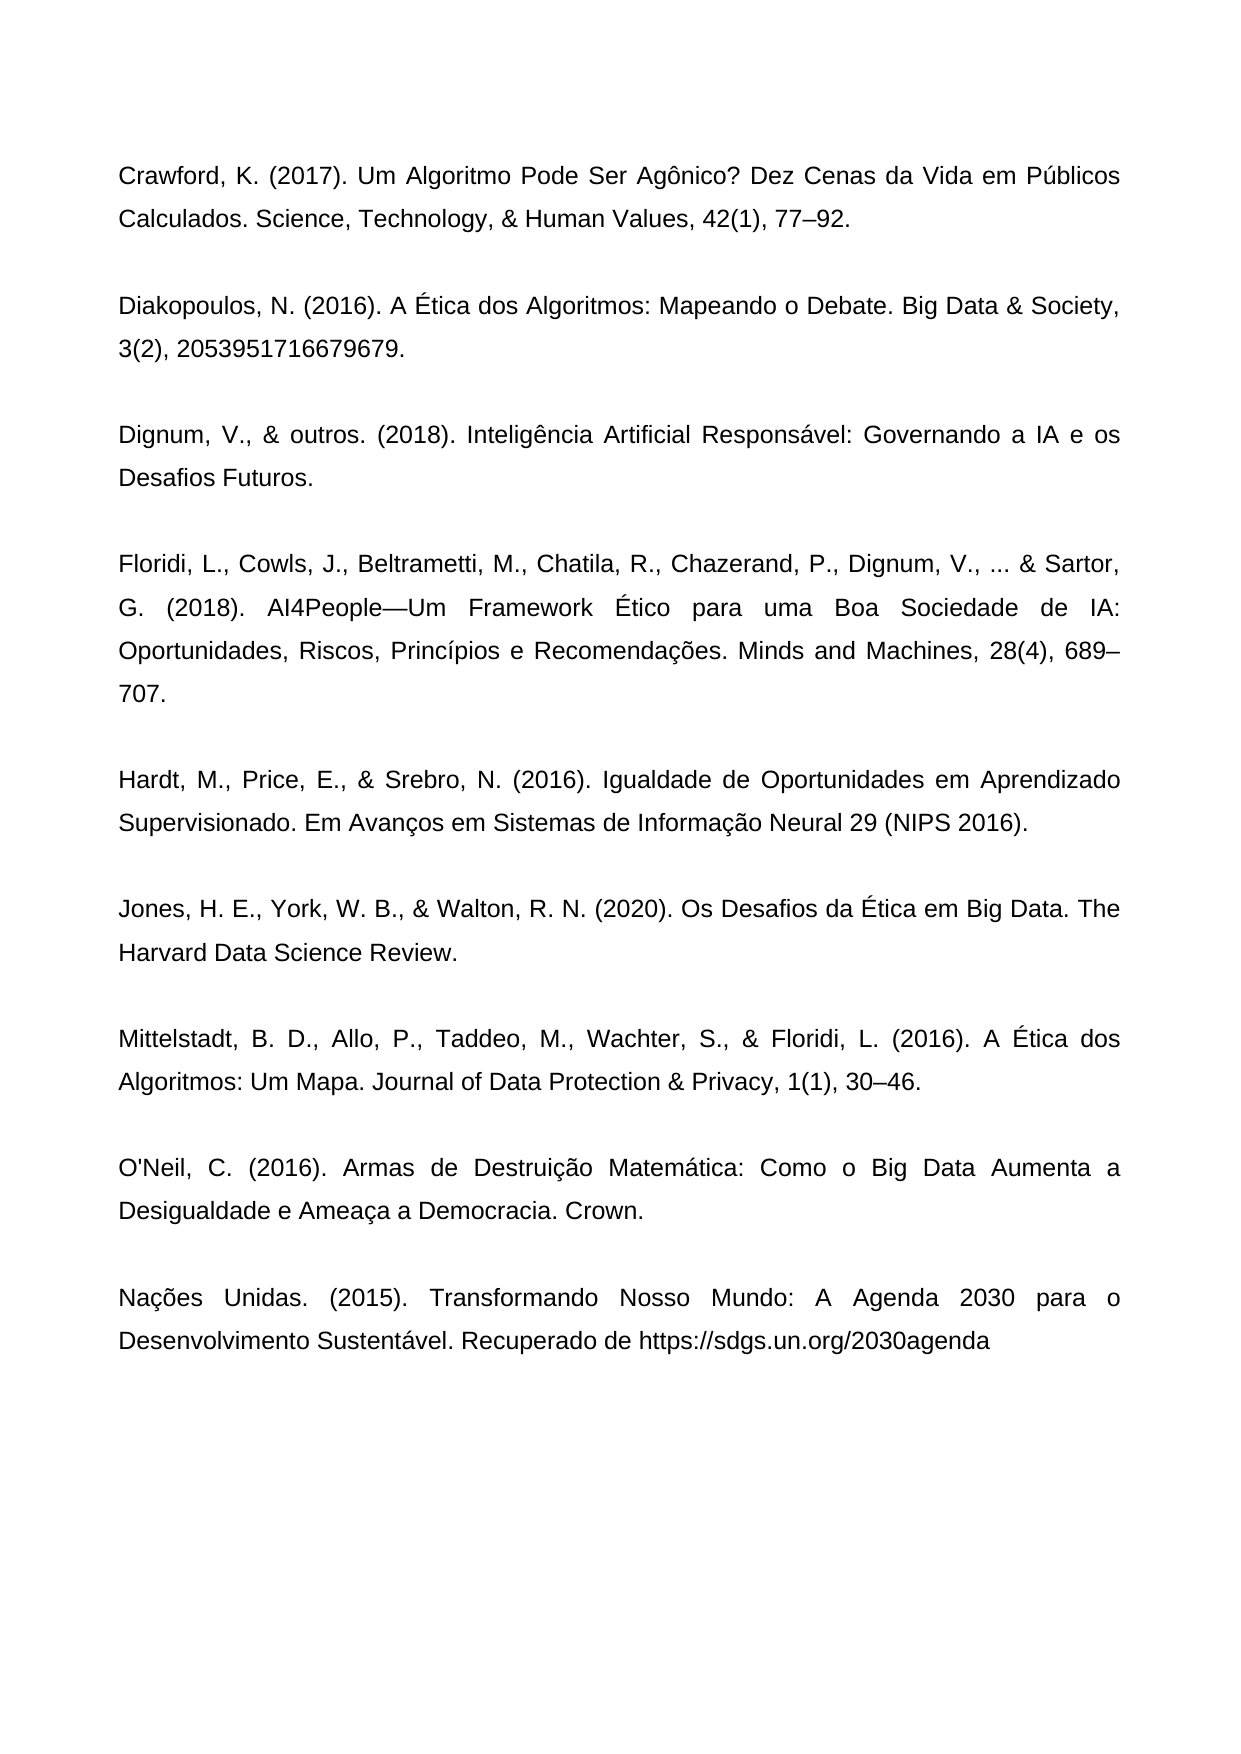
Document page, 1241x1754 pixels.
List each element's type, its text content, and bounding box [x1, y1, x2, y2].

text Crawford, K. (2017). Um Algoritmo Pode Ser Agônico? Dez Cenas da Vida em Públicos Calculados. Science, Technology, & Human Values, 42(1), 77–92. [118, 161, 1122, 233]
text Diakopoulos, N. (2016). A Ética dos Algoritmos: Mapeando o Debate. Big Data & Society, 3(2), 2053951716679679. [118, 291, 1122, 362]
text Floridi, L., Cowls, J., Beltrametti, M., Chatila, R., Chazerand, P., Dignum, V., ... & Sartor, G. (2018). AI4People—Um Framework Ético para uma Boa Sociedade de IA: Oportunidades, Riscos, Princípios e Recomendações. Minds and Machines, 28(4), 689–707. [118, 549, 1122, 707]
text O'Neil, C. (2016). Armas de Destruição Matemática: Como o Big Data Aumenta a Desigualdade e Ameaça a Democracia. Crown. [118, 1153, 1122, 1225]
text Jones, H. E., York, W. B., & Walton, R. N. (2020). Os Desafios da Ética em Big Data. The Harvard Data Science Review. [118, 894, 1122, 966]
text Hardt, M., Price, E., & Srebro, N. (2016). Igualdade de Oportunidades em Aprendizado Supervisionado. Em Avanços em Sistemas de Informação Neural 29 (NIPS 2016). [118, 765, 1122, 837]
text Dignum, V., & outros. (2018). Inteligência Artificial Responsável: Governando a IA e os Desafios Futuros. [118, 420, 1122, 492]
text Mittelstadt, B. D., Allo, P., Taddeo, M., Wachter, S., & Floridi, L. (2016). A Ética dos Algoritmos: Um Mapa. Journal of Data Protection & Privacy, 1(1), 30–46. [118, 1024, 1122, 1096]
text Nações Unidas. (2015). Transformando Nosso Mundo: A Agenda 2030 para o Desenvolvimento Sustentável. Recuperado de https://sdgs.un.org/2030agenda [118, 1282, 1122, 1354]
